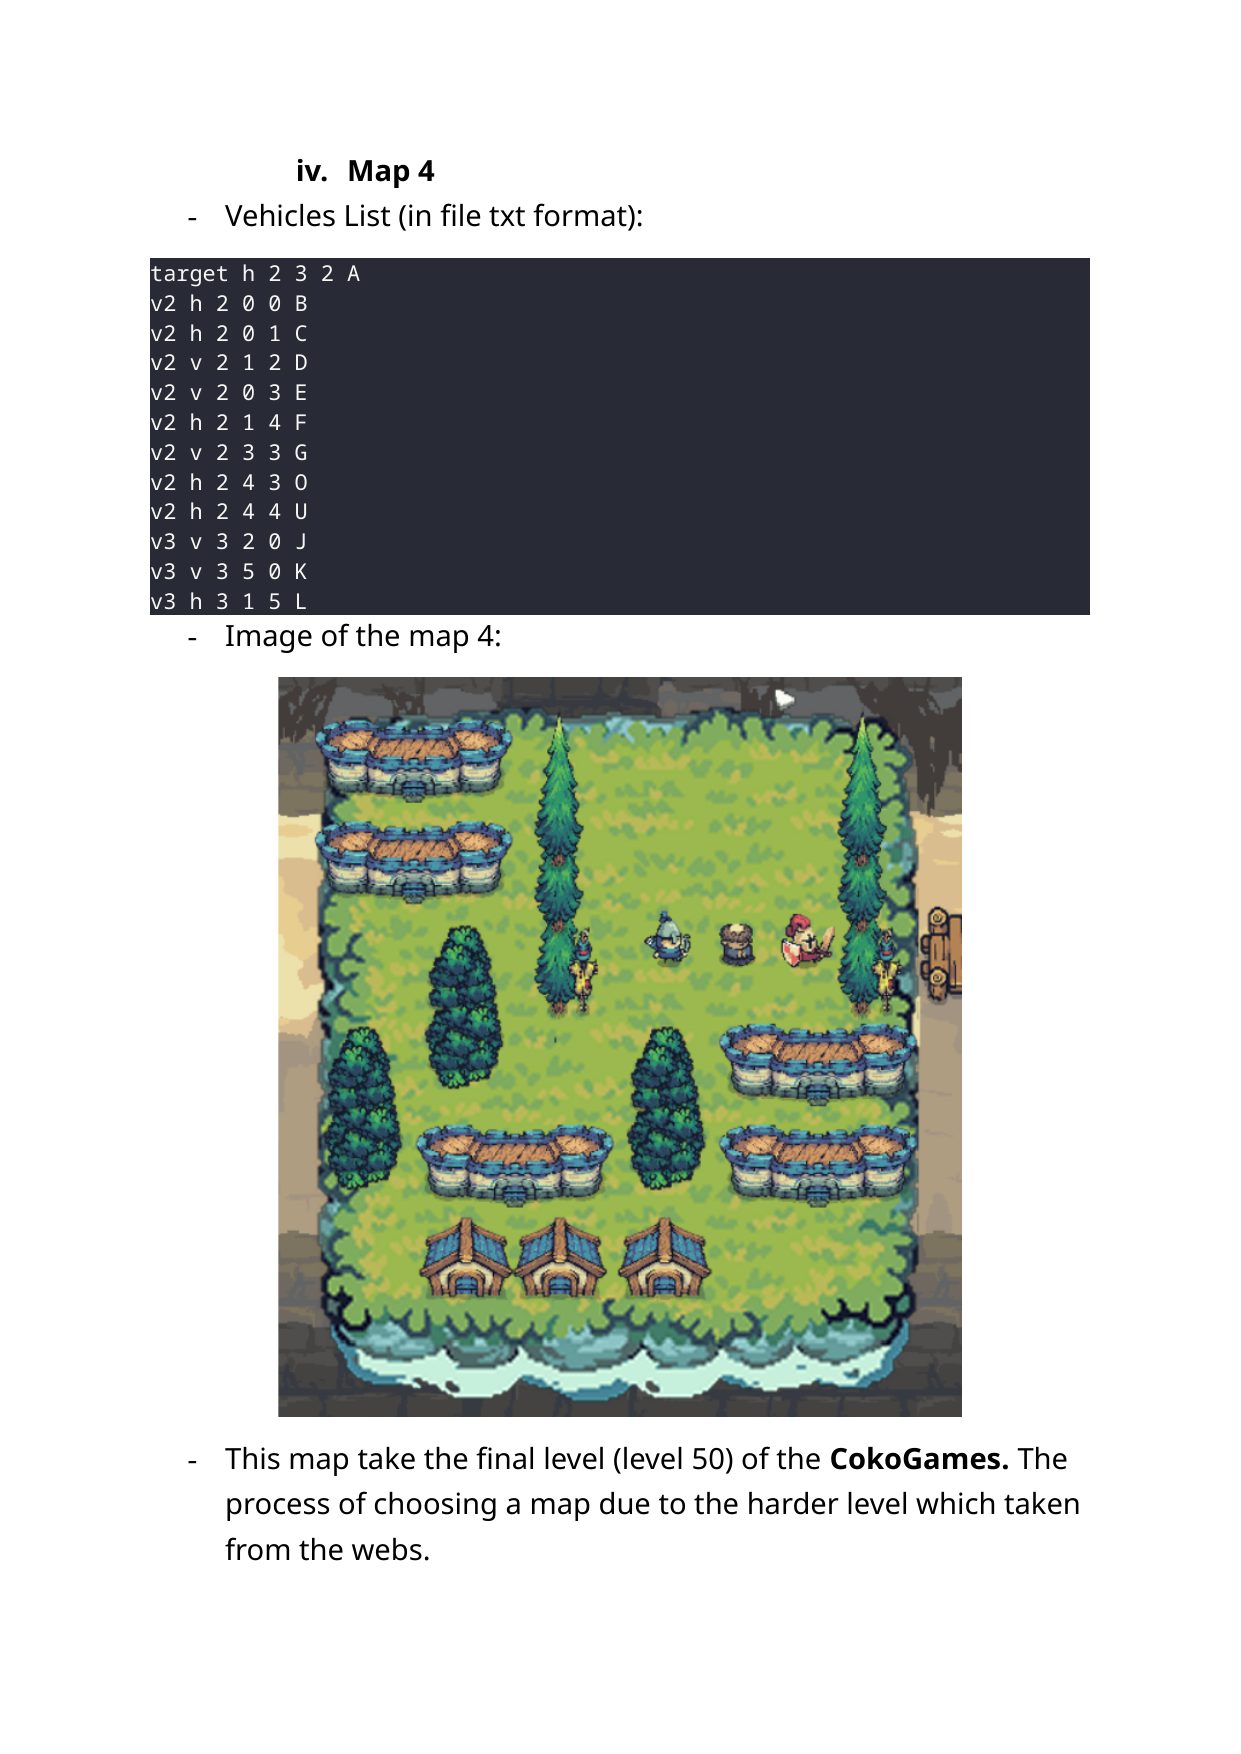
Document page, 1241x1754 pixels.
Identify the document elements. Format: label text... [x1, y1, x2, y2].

list Map 4 [328, 150, 1090, 190]
text v2 h 2 4 3 O [150, 466, 1090, 496]
picture [278, 677, 962, 1417]
text v2 v 2 1 2 D [150, 347, 1090, 377]
text target h 2 3 2 A [150, 258, 1090, 288]
text v2 v 2 0 3 E [150, 377, 1090, 407]
text v3 v 3 2 0 J [150, 526, 1090, 556]
text v2 v 2 3 3 G [150, 437, 1090, 466]
list Vehicles List (in file txt format): [187, 196, 1090, 235]
list Image of the map 4: [187, 615, 1090, 655]
text v2 h 2 0 1 C [150, 317, 1090, 347]
text v2 h 2 0 0 B [150, 288, 1090, 317]
list This map take the final level (level 50) of the CokoGames. The process of choosing a map due to the harder level which taken from the webs. [187, 1438, 1090, 1569]
text v3 h 3 1 5 L [150, 586, 1090, 615]
text v2 h 2 1 4 F [150, 407, 1090, 437]
text v2 h 2 4 4 U [150, 496, 1090, 526]
text v3 v 3 5 0 K [150, 556, 1090, 586]
